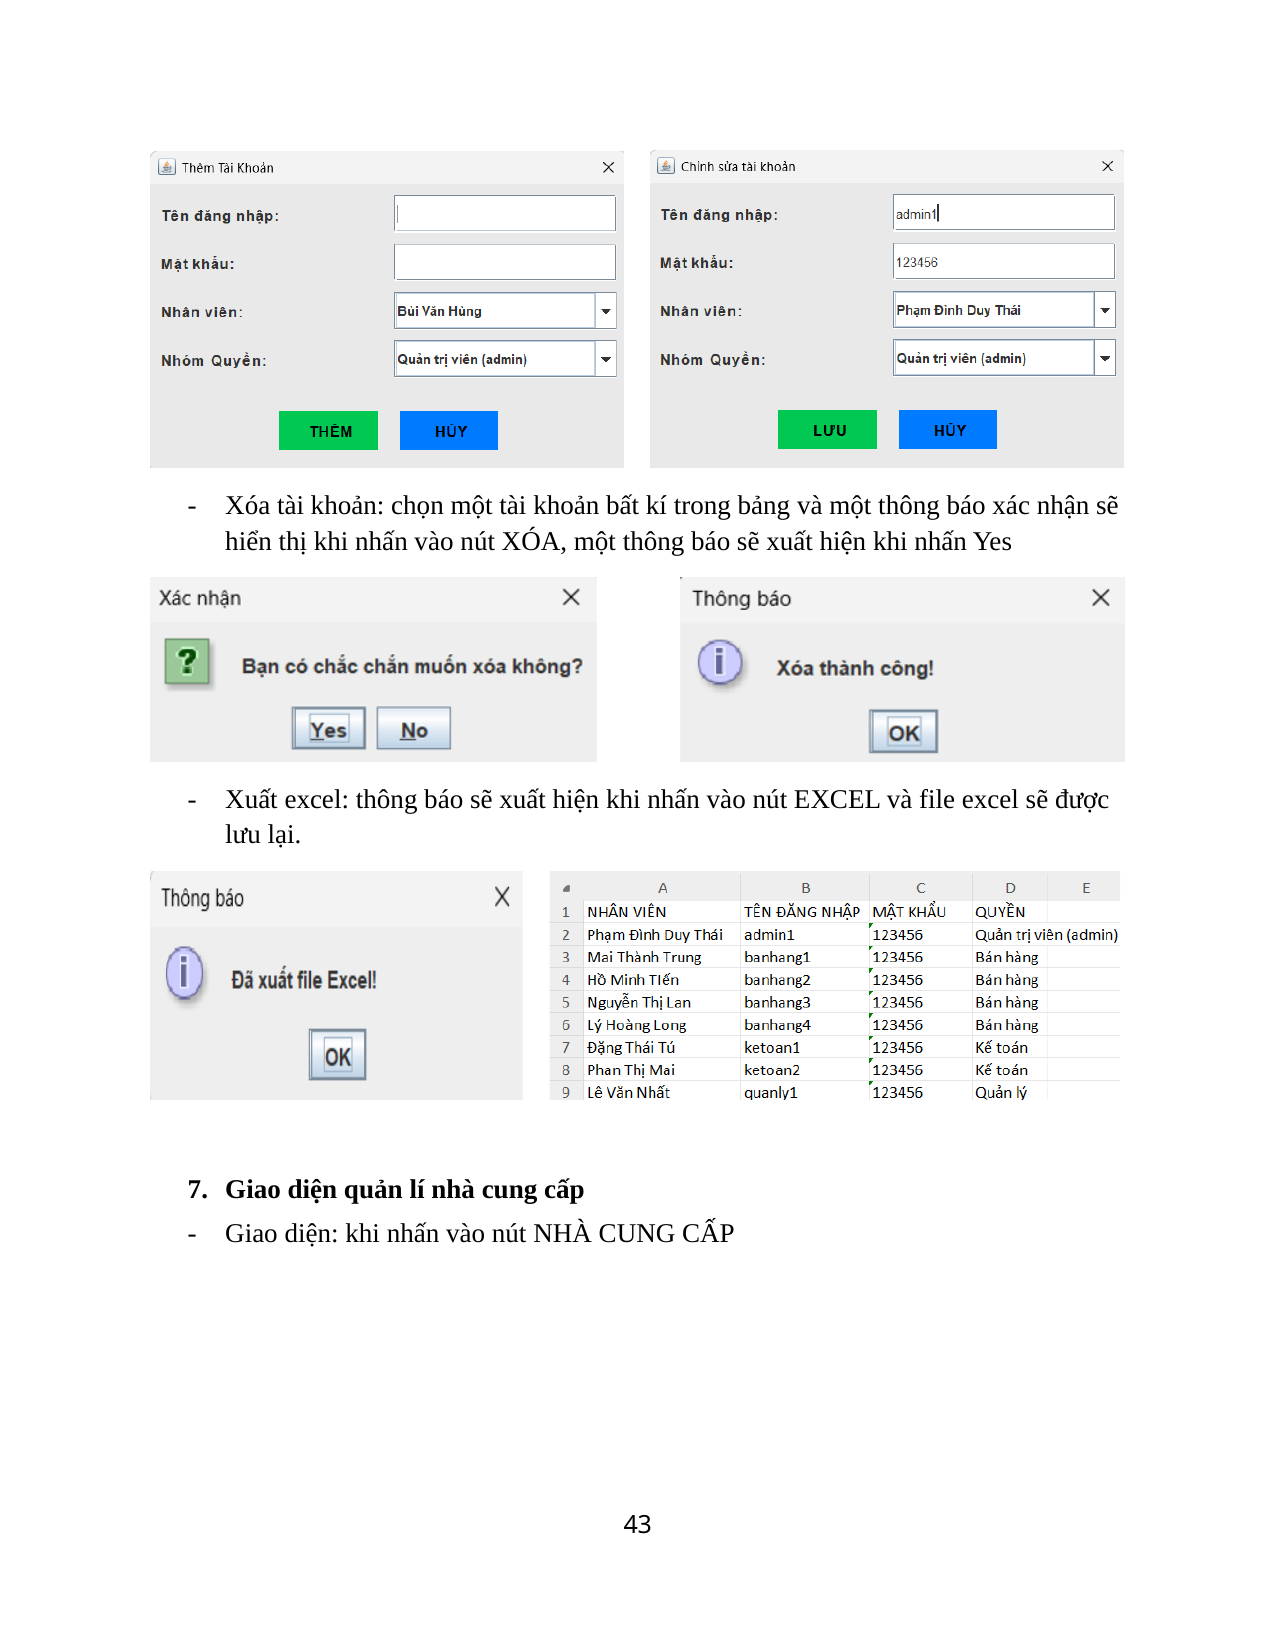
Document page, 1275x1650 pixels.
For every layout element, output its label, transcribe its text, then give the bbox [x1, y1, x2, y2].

picture [150, 871, 523, 1100]
list Xóa tài khoản: chọn một tài khoản bất kí trong bảng và một thông báo xác nhận sẽ hiển thị khi nhấn vào nút XÓA, một thông báo sẽ xuất hiện khi nhấn Yes [187, 489, 1125, 556]
picture [650, 150, 1124, 468]
list Xuất excel: thông báo sẽ xuất hiện khi nhấn vào nút EXCEL và file excel sẽ được lưu lại. [187, 783, 1125, 850]
picture [150, 577, 1125, 762]
picture [549, 871, 1121, 1100]
picture [150, 151, 624, 468]
list Giao diện: khi nhấn vào nút NHÀ CUNG CẤP [187, 1217, 1125, 1249]
subtitle Giao diện quản lí nhà cung cấp [187, 1173, 1125, 1204]
